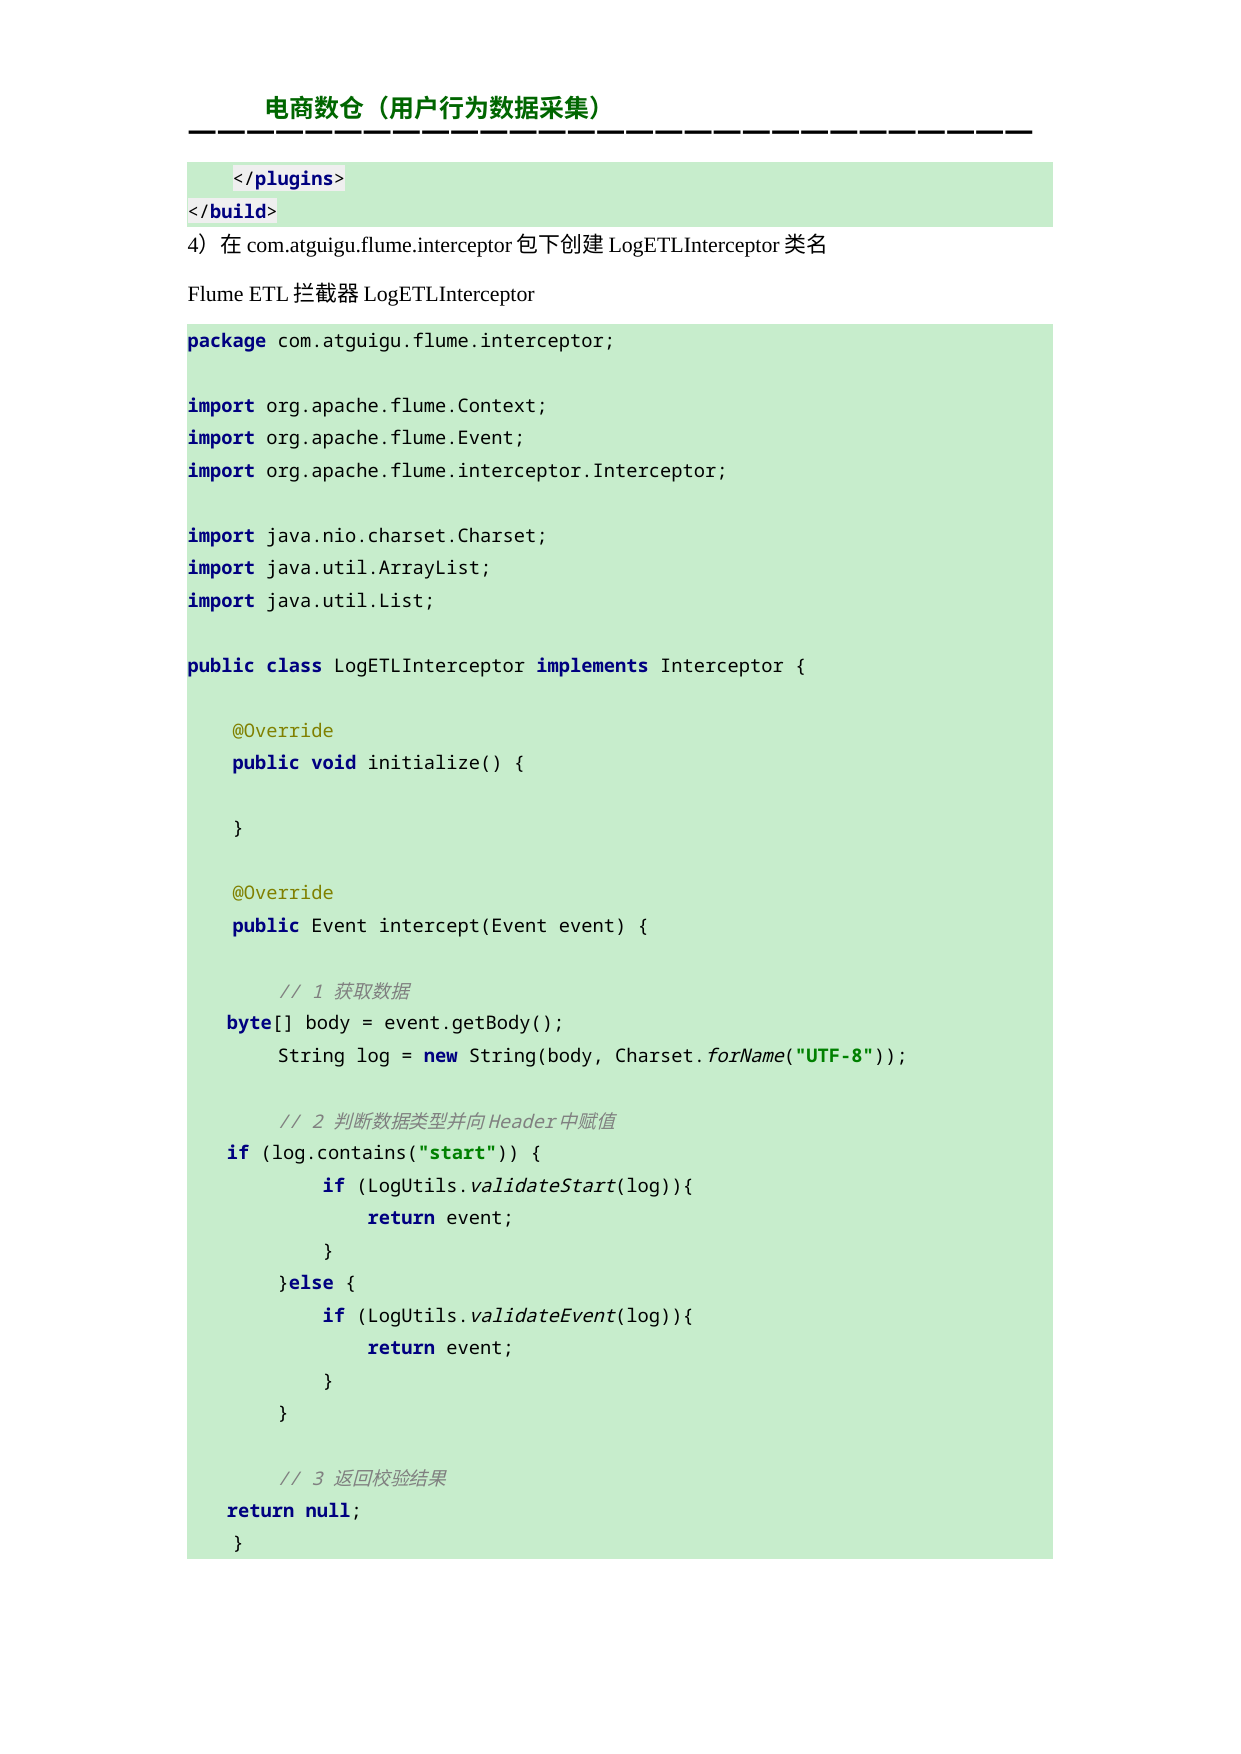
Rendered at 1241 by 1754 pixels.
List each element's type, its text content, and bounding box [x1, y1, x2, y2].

text 4）在com.atguigu.flume.interceptor包下创建LogETLInterceptor类名 [187, 227, 1053, 259]
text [187, 324, 1053, 1559]
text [187, 162, 1053, 227]
text Flume ETL拦截器LogETLInterceptor [187, 275, 1053, 308]
